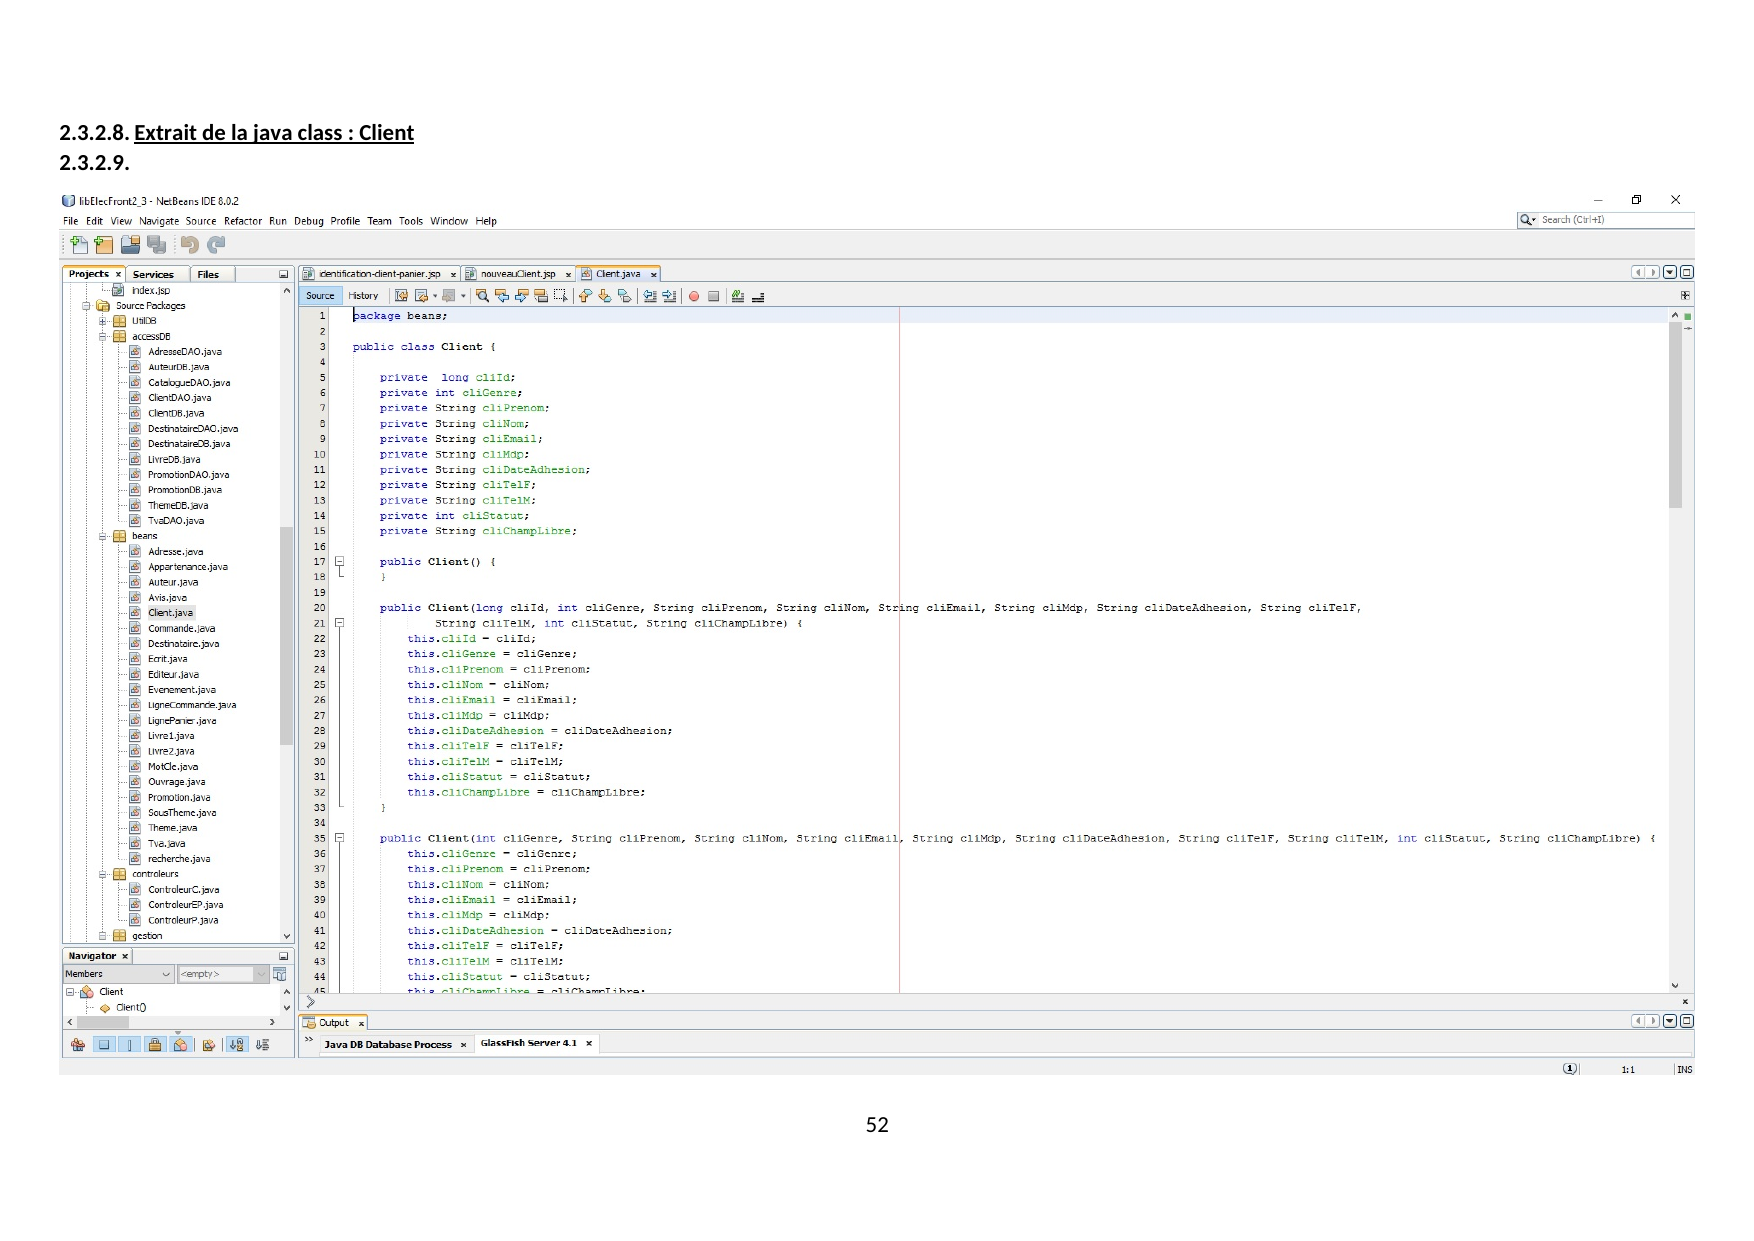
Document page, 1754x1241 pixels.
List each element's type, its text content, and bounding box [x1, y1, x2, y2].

list Extrait de la java class : Client [59, 118, 1695, 146]
picture [59, 195, 1695, 1075]
